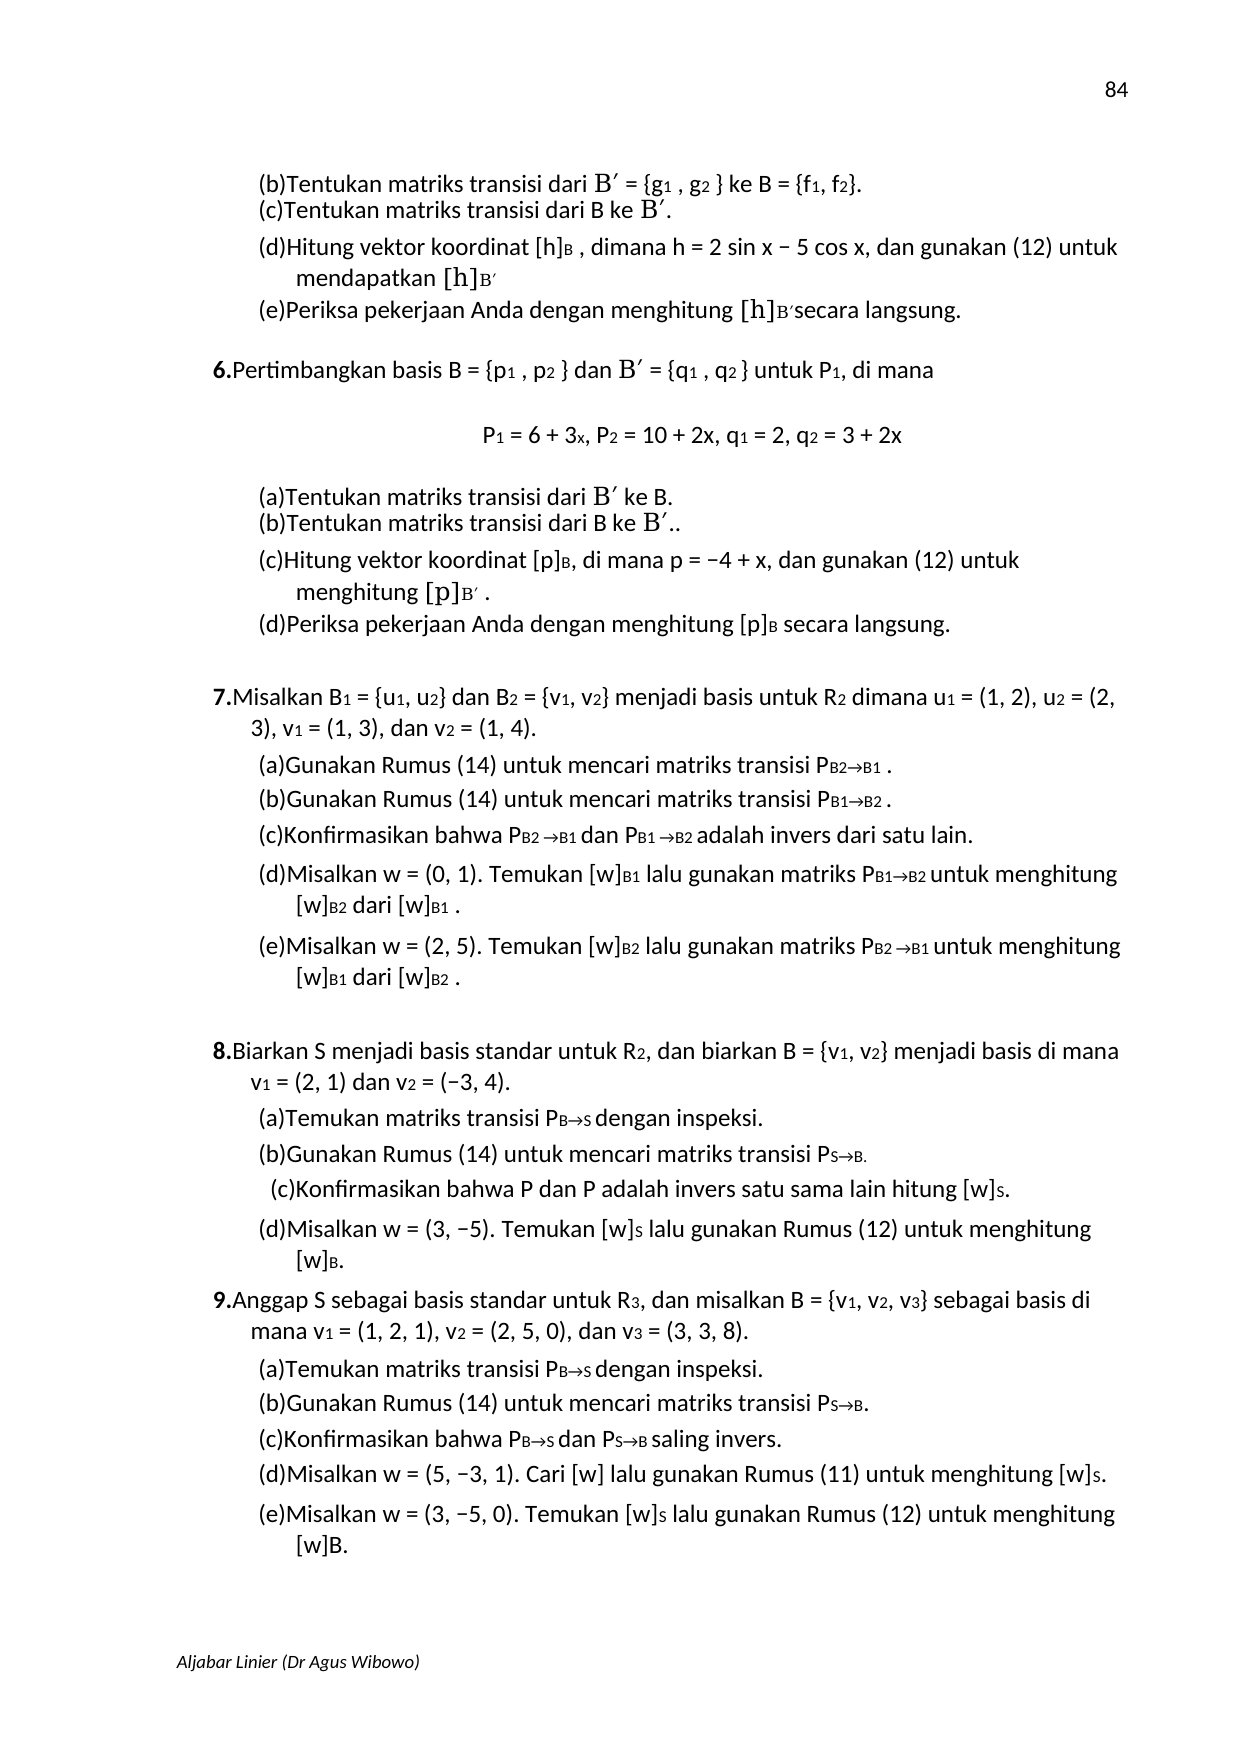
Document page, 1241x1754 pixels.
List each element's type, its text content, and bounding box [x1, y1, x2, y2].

text (b)Tentukan matriks transisi dari B′ = {g1 , g2 } ke B = {f1, f2}. [258, 180, 654, 196]
text (c)Konfirmasikan bahwa PB2 →B1 dan PB1 →B2 adalah invers dari satu lain. [258, 824, 1130, 849]
text (c)Konfirmasikan bahwa PB→S dan PS→B saling invers. [258, 1428, 1130, 1453]
text (b)Gunakan Rumus (14) untuk mencari matriks transisi PS→B. [258, 1143, 1130, 1168]
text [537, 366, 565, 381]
text (c)Konfirmasikan bahwa P dan P adalah invers satu sama lain hitung [w]S. [150, 1177, 1130, 1202]
text (a)Tentukan matriks transisi dari B′ ke B. [258, 493, 1130, 509]
text (b)Gunakan Rumus (14) untuk mencari matriks transisi PS→B. [258, 1392, 1130, 1417]
text (d)Periksa pekerjaan Anda dengan menghitung [p]B secara langsung. [258, 612, 1130, 637]
text Aljabar Linier (Dr Agus Wibowo) [177, 1654, 1130, 1672]
text 6.Pertimbangkan basis B = {p1 , p2 } dan B′ = {q1 , q2 } untuk P1, di mana [745, 366, 1130, 381]
text (d)Misalkan w = (0, 1). Temukan [w]B1 lalu gunakan matriks PB1→B2 untuk menghitung [w]B2 dari [w]B1 . [258, 858, 1130, 920]
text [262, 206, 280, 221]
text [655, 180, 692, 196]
text 9.Anggap S sebagai basis standar untuk R3, dan misalkan B = {v1, v2, v3} sebagai basis di mana v1 = (1, 2, 1), v2 = (2, 5, 0), dan v3 = (3, 3, 8). [213, 1284, 1130, 1346]
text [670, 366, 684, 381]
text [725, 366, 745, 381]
text 84 [150, 79, 1128, 102]
text (b)Tentukan matriks transisi dari B ke B′.. [258, 519, 1130, 535]
text (e)Misalkan w = (3, −5, 0). Temukan [w]S lalu gunakan Rumus (12) untuk menghitung [w]B. [258, 1498, 1130, 1559]
text (d)Misalkan w = (5, −3, 1). Cari [w] lalu gunakan Rumus (11) untuk menghitung [w]S. [258, 1462, 1130, 1487]
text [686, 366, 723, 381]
text (c)Hitung vektor koordinat [p]B, di mana p = −4 + x, dan gunakan (12) untuk menghitung [p]B′ . [258, 544, 1130, 606]
text (b)Gunakan Rumus (14) untuk mencari matriks transisi PB1→B2 . [258, 788, 1130, 813]
text P1 = 6 + 3x, P2 = 10 + 2x, q1 = 2, q2 = 3 + 2x [150, 424, 902, 449]
text (d)Misalkan w = (3, −5). Temukan [w]S lalu gunakan Rumus (12) untuk menghitung [w]B. [258, 1213, 1130, 1275]
text (d)Hitung vektor koordinat [h]B , dimana h = 2 sin x − 5 cos x, dan gunakan (12) untuk mendapatkan [h]B′ (e)Periksa pekerjaan Anda dengan menghitung [h]B′secara langsung. [258, 231, 1130, 324]
text 7.Misalkan B1 = {u1, u2} dan B2 = {v1, v2} menjadi basis untuk R2 dimana u1 = (1, 2), u2 = (2, 3), v1 = (1, 3), dan v2 = (1, 4). [213, 681, 1130, 742]
text (c)Tentukan matriks transisi dari B ke B′. [279, 206, 1130, 221]
text (a)Gunakan Rumus (14) untuk mencari matriks transisi PB2→B1 . [258, 753, 1130, 778]
text 8.Biarkan S menjadi basis standar untuk R2, dan biarkan B = {v1, v2} menjadi basis di mana v1 = (2, 1) dan v2 = (−3, 4). [213, 1035, 1130, 1097]
text (a)Temukan matriks transisi PB→S dengan inspeksi. [258, 1357, 1130, 1382]
text (e)Misalkan w = (2, 5). Temukan [w]B2 lalu gunakan matriks PB2 →B1 untuk menghitung [w]B1 dari [w]B2 . [258, 930, 1130, 991]
text (a)Temukan matriks transisi PB→S dengan inspeksi. [258, 1107, 1130, 1132]
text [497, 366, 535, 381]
text (b)Tentukan matriks transisi dari B′ = {g1 , g2 } ke B = {f1, f2}. [693, 180, 1130, 196]
